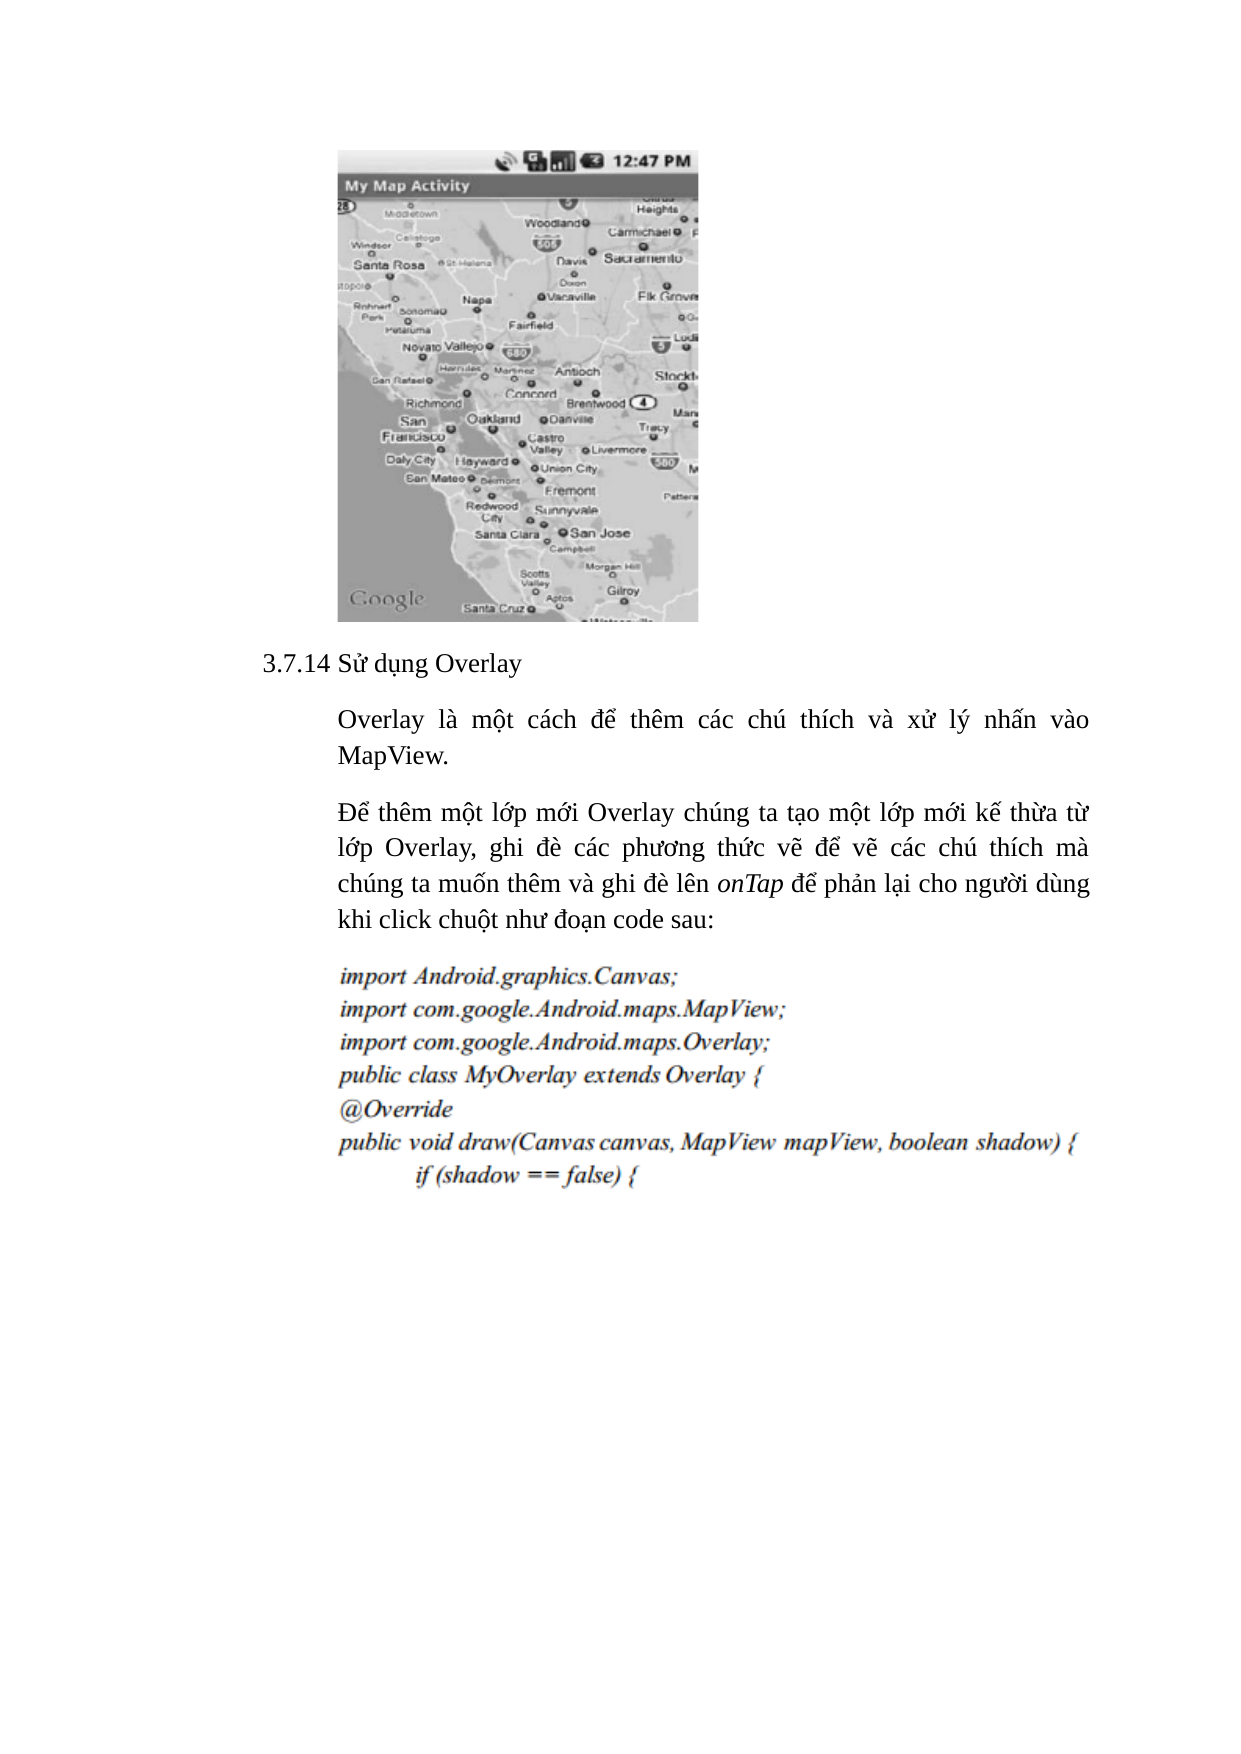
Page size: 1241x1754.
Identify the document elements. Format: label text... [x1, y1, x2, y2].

picture [337, 959, 1086, 1197]
picture [337, 150, 699, 622]
list Overlay là một cách để thêm các chú thích và xử lý nhấn vào MapView. [337, 703, 1090, 770]
list Sử dụng Overlay [262, 647, 1090, 678]
list Để thêm một lớp mới Overlay chúng ta tạo một lớp mới kế thừa từ lớp Overlay, ghi đè các phương thức vẽ để vẽ các chú thích mà chúng ta muốn thêm và ghi đè lên onTap để phản lại cho người dùng khi click chuột như đoạn code sau: [337, 796, 1090, 934]
